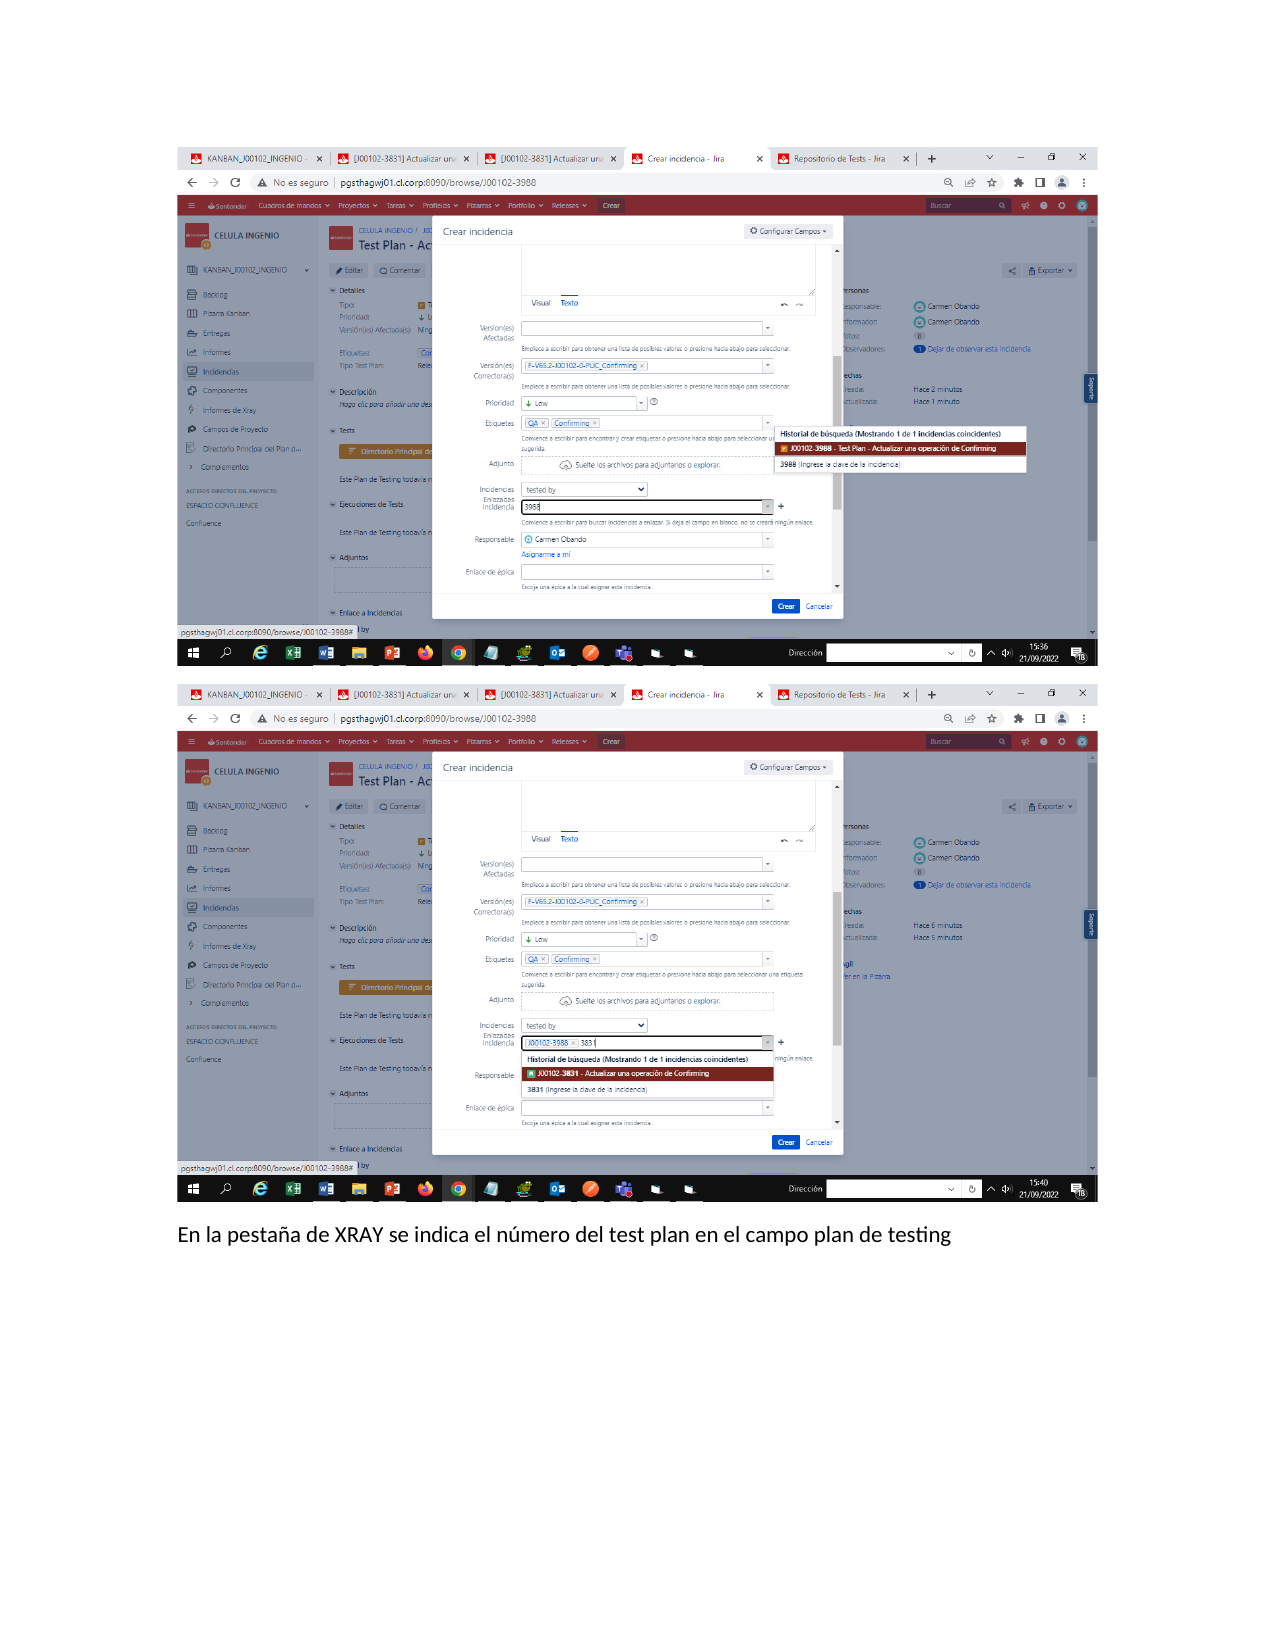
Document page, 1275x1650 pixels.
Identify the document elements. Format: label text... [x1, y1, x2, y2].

text En la pestaña de XRAY se indica el número del test plan en el campo plan de testing [177, 1221, 1098, 1248]
picture [177, 147, 1098, 666]
picture [177, 684, 1098, 1202]
